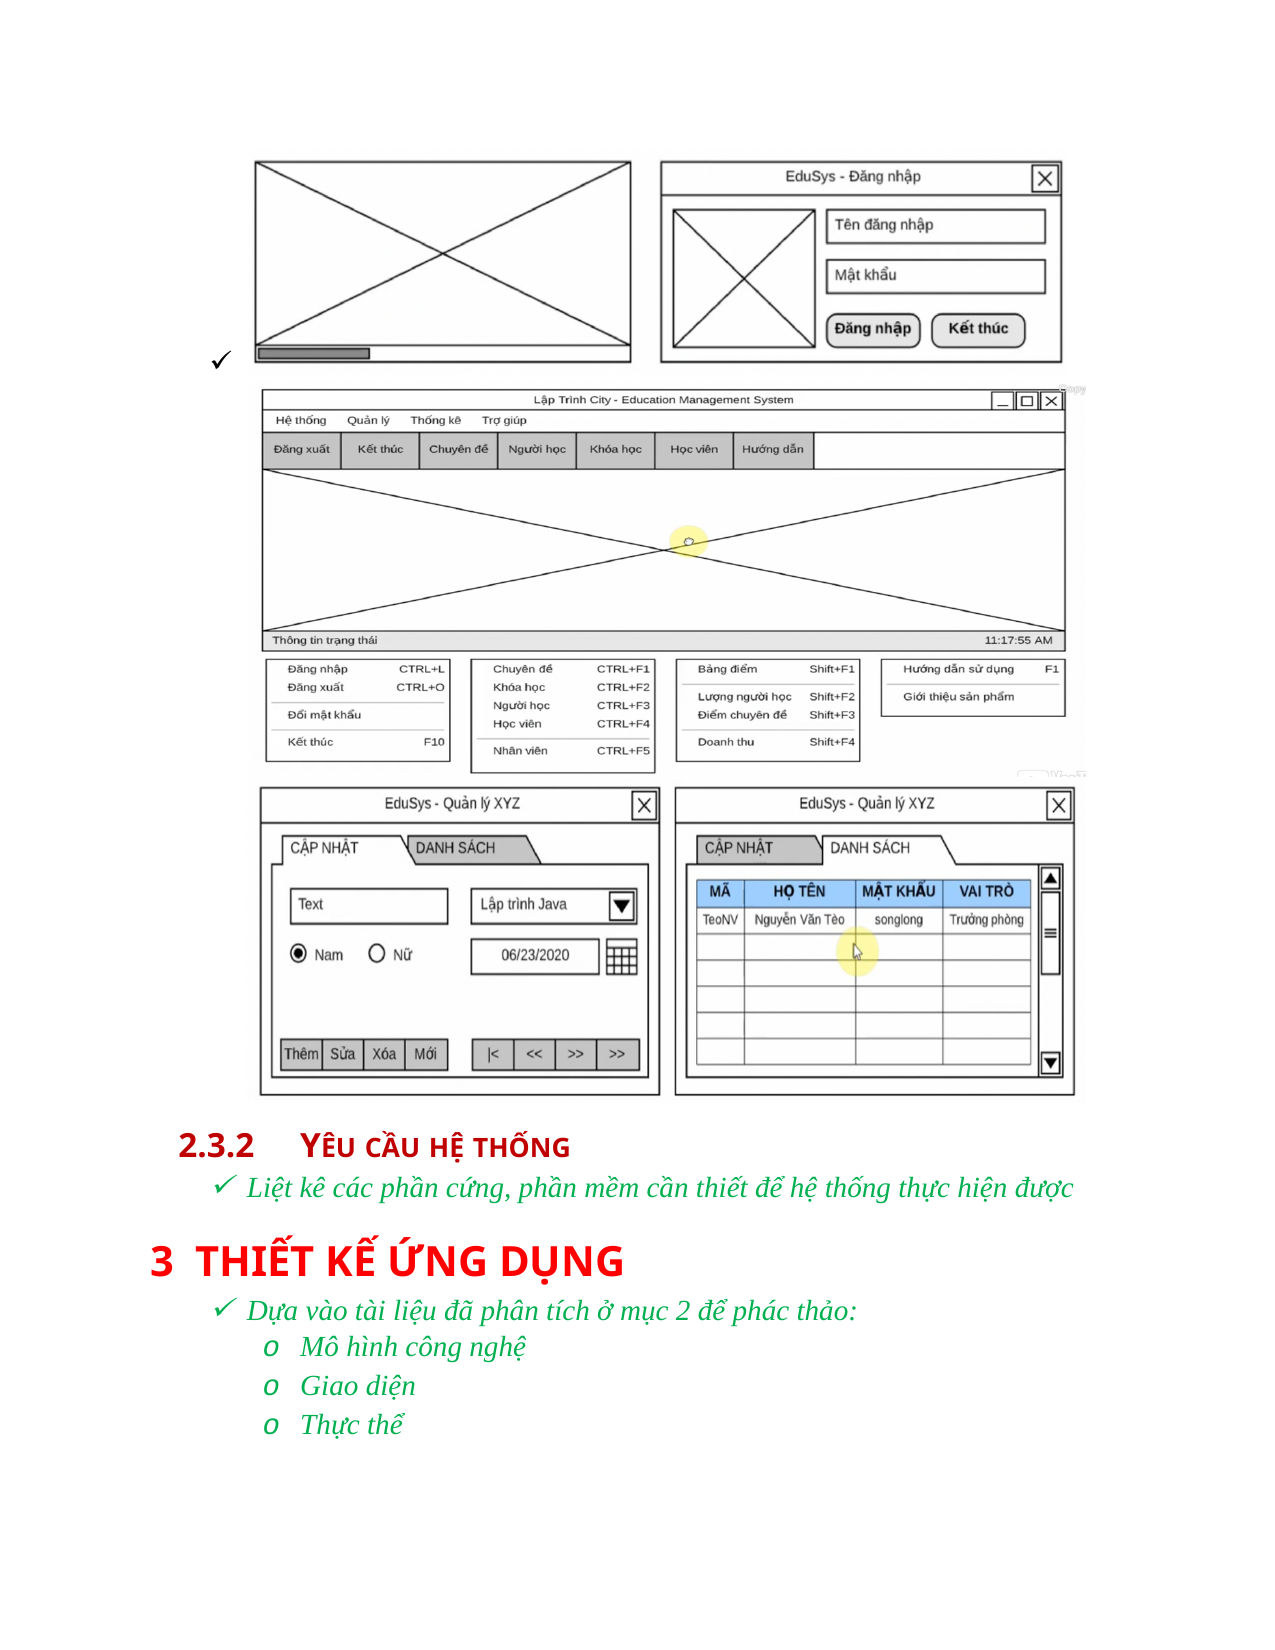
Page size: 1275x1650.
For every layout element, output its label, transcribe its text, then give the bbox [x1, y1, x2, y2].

list Dựa vào tài liệu đã phân tích ở mục 2 để phác thảo: [209, 1293, 1125, 1327]
list Liệt kê các phần cứng, phần mềm cần thiết để hệ thống thực hiện được [209, 1170, 1125, 1204]
picture [246, 778, 1087, 1103]
picture [246, 150, 1068, 374]
subtitle Thiết kế ứng dụng [150, 1232, 1125, 1288]
picture [246, 382, 1087, 777]
list Mô hình công nghệ [262, 1329, 1125, 1365]
list Giao diện [262, 1368, 1125, 1404]
list Thực thể [262, 1407, 1125, 1443]
subtitle Yêu cầu hệ thống [178, 1121, 1125, 1167]
